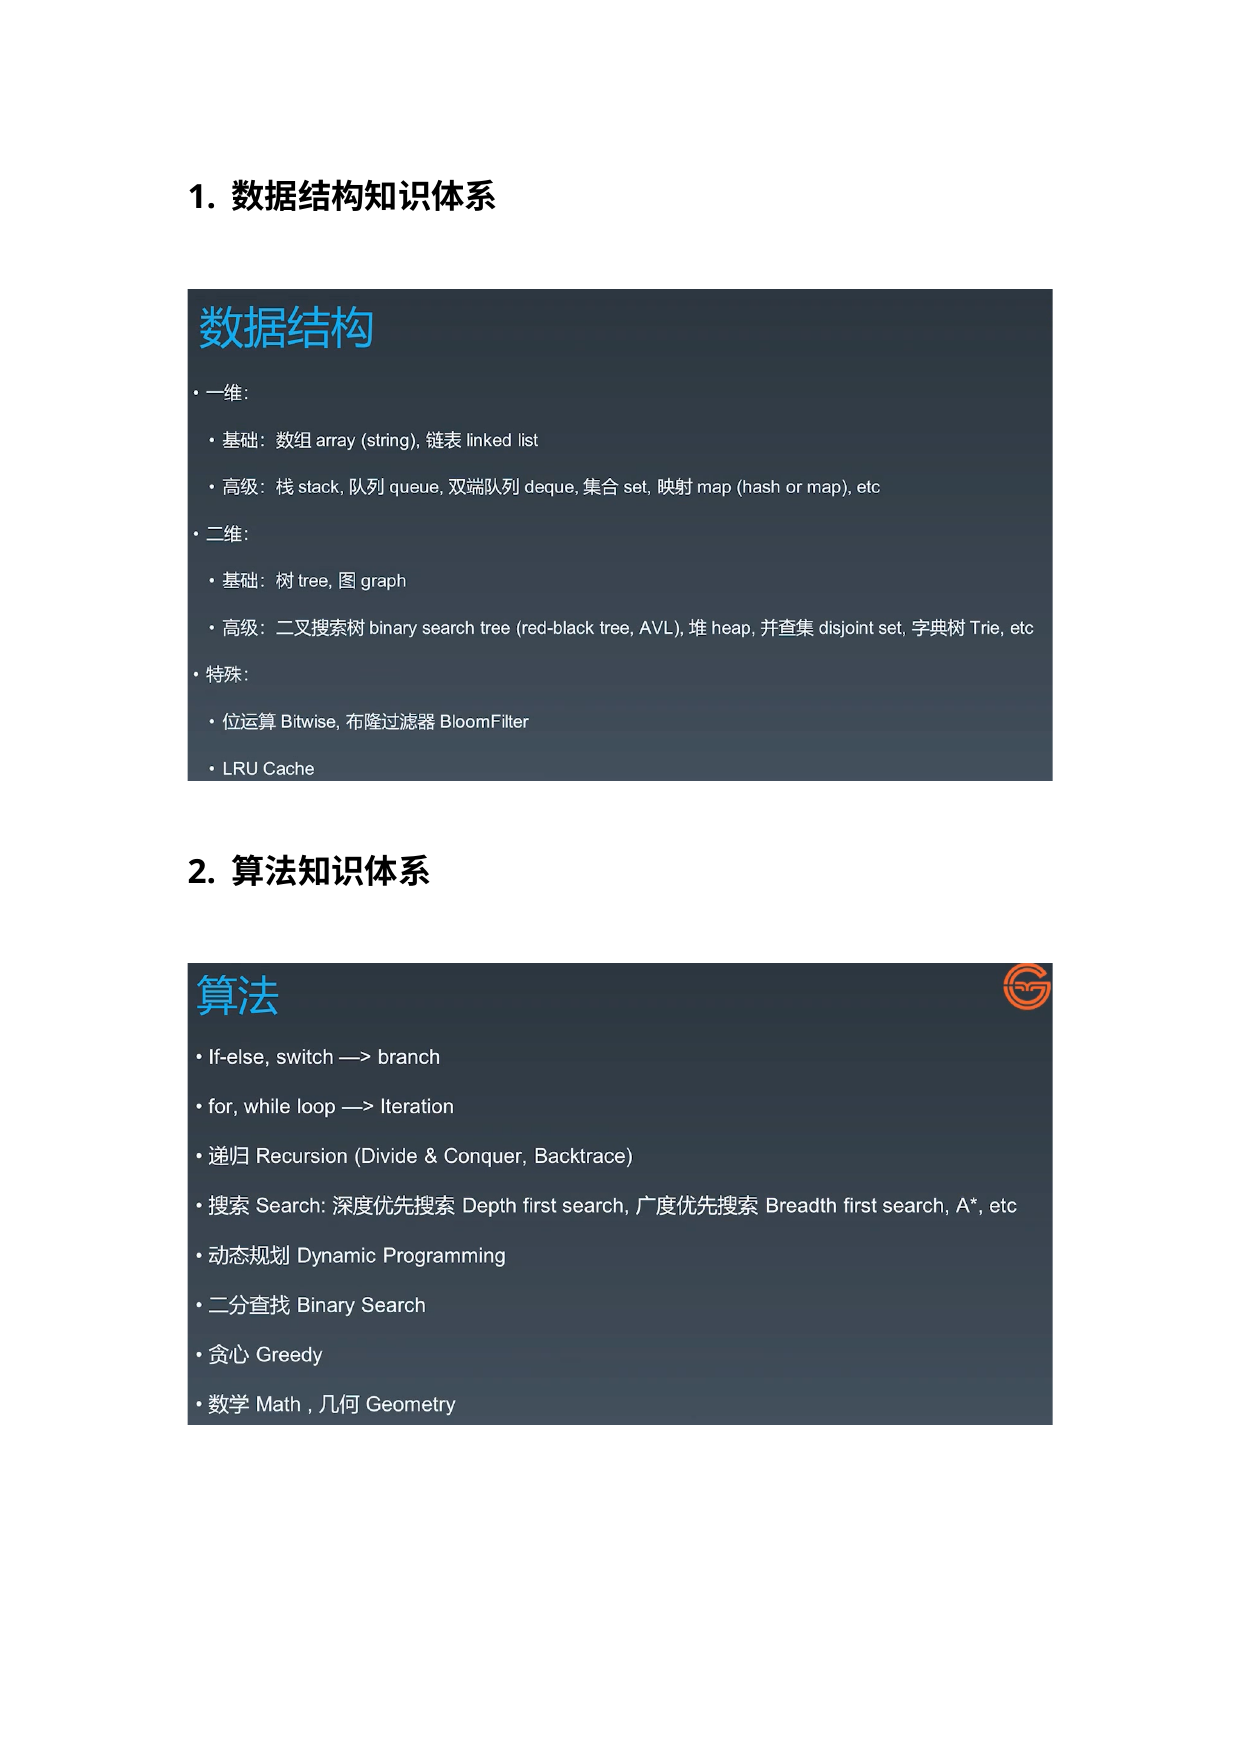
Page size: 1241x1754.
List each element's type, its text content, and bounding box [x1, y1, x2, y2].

subtitle 算法知识体系 [187, 836, 1053, 901]
picture [187, 963, 1053, 1425]
subtitle 数据结构知识体系 [187, 162, 1053, 227]
picture [187, 289, 1053, 781]
